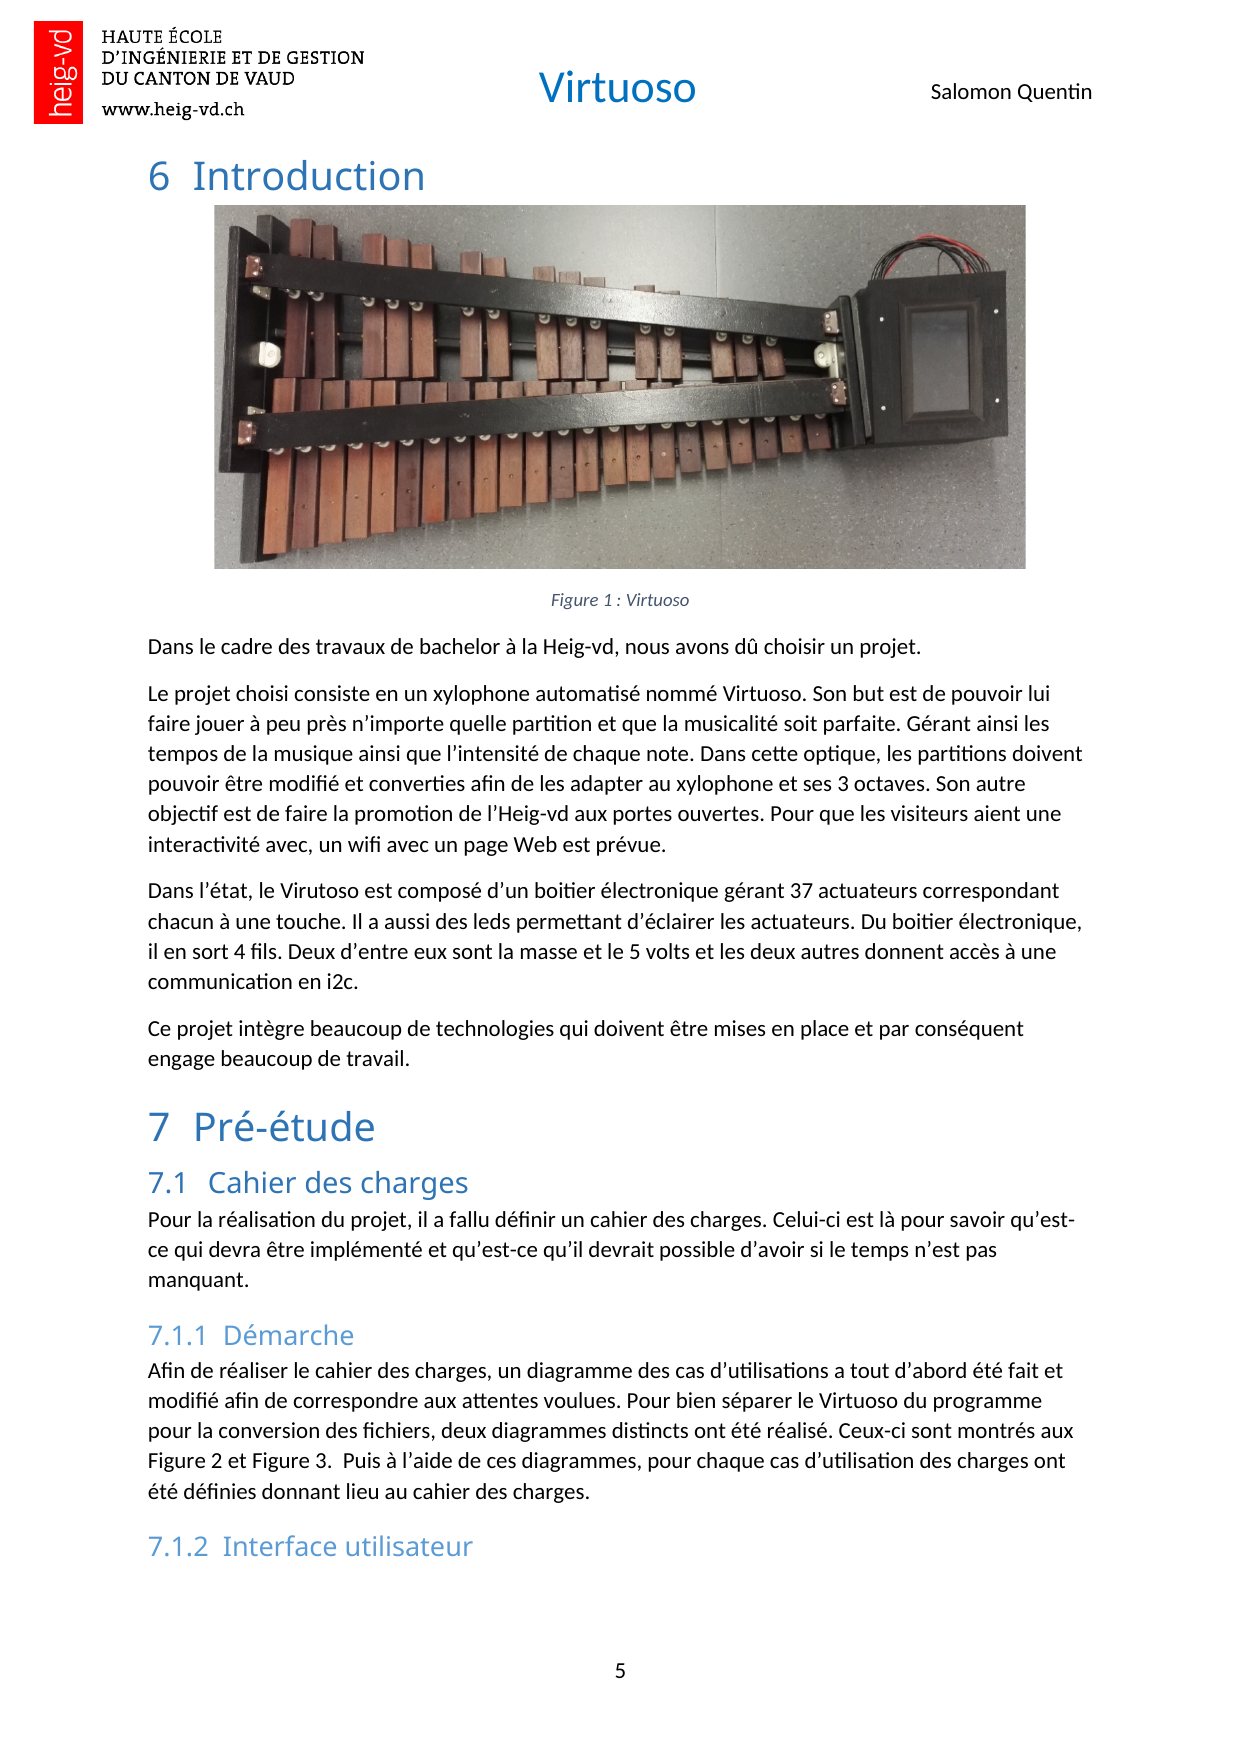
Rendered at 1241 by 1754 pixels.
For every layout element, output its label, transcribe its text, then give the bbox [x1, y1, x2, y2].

text Dans le cadre des travaux de bachelor à la Heig-vd, nous avons dû choisir un projet. [148, 632, 1093, 660]
text Le projet choisi consiste en un xylophone automatisé nommé Virtuoso. Son but est de pouvoir lui faire jouer à peu près n’importe quelle partition et que la musicalité soit parfaite. Gérant ainsi les tempos de la musique ainsi que l’intensité de chaque note. Dans cette optique, les partitions doivent pouvoir être modifié et converties afin de les adapter au xylophone et ses 3 octaves. Son autre objectif est de faire la promotion de l’Heig-vd aux portes ouvertes. Pour que les visiteurs aient une interactivité avec, un wifi avec un page Web est prévue. [148, 679, 1093, 858]
subtitle Cahier des charges [148, 1162, 1093, 1202]
text Afin de réaliser le cahier des charges, un diagramme des cas d’utilisations a tout d’abord été fait et modifié afin de correspondre aux attentes voulues. Pour bien séparer le Virtuoso du programme pour la conversion des fichiers, deux diagrammes distincts ont été réalisé. Ceux-ci sont montrés aux Figure 2 et Figure 3. Puis à l’aide de ces diagrammes, pour chaque cas d’utilisation des charges ont été définies donnant lieu au cahier des charges. [148, 1356, 1093, 1505]
picture [33, 21, 364, 124]
text Ce projet intègre beaucoup de technologies qui doivent être mises en place et par conséquent engage beaucoup de travail. [148, 1014, 1093, 1072]
text Dans l’état, le Virutoso est composé d’un boitier électronique gérant 37 actuateurs correspondant chacun à une touche. Il a aussi des leds permettant d’éclairer les actuateurs. Du boitier électronique, il en sort 4 fils. Deux d’entre eux sont la masse et le 5 volts et les deux autres donnent accès à une communication en i2c. [148, 877, 1093, 995]
picture [214, 205, 1026, 569]
text Pour la réalisation du projet, il a fallu définir un cahier des charges. Celui-ci est là pour savoir qu’est-ce qui devra être implémenté et qu’est-ce qu’il devrait possible d’avoir si le temps n’est pas manquant. [148, 1205, 1093, 1293]
subtitle Interface utilisateur [148, 1528, 1093, 1565]
subtitle Pré-étude [148, 1099, 1093, 1153]
subtitle Introduction [148, 148, 1093, 202]
subtitle Démarche [148, 1316, 1093, 1353]
